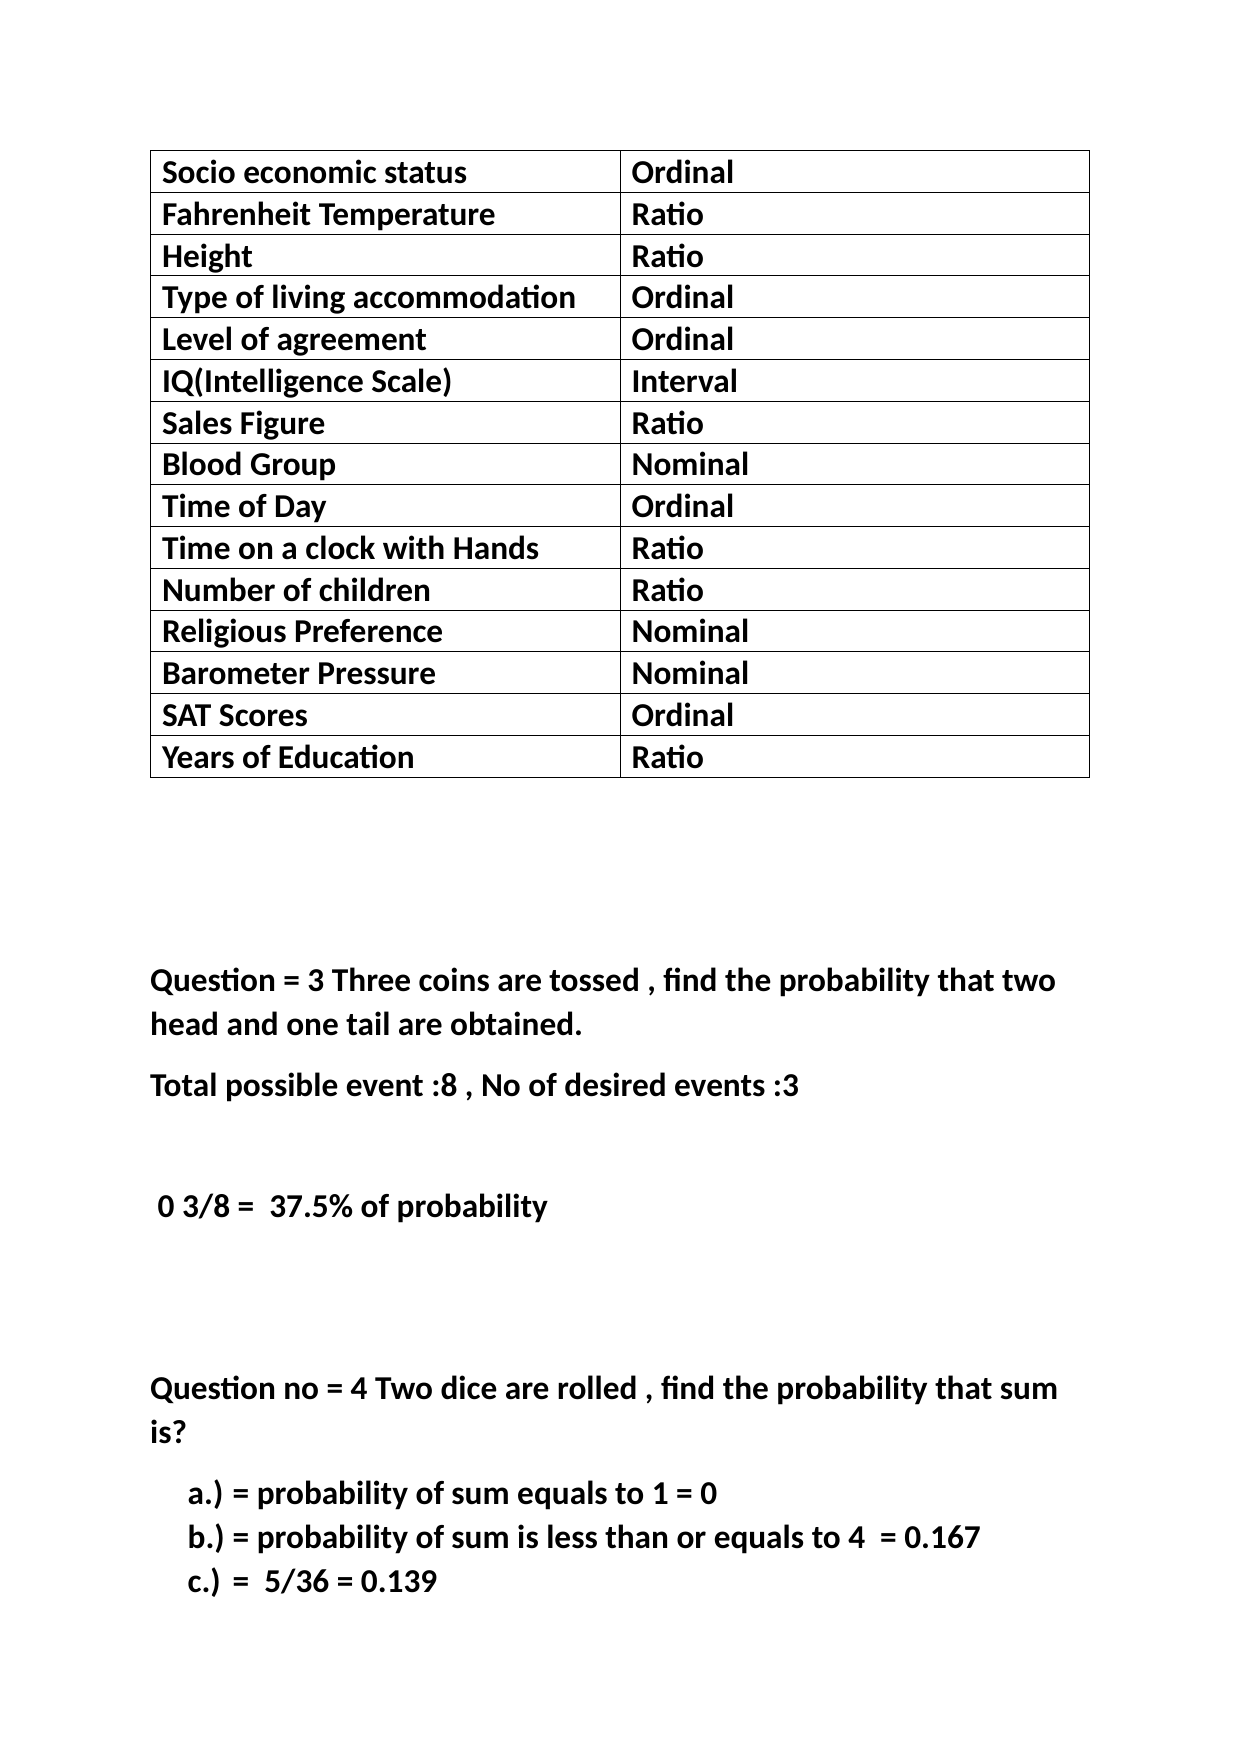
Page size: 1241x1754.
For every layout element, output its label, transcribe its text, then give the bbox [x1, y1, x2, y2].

table_cell Number of children [151, 569, 620, 609]
table_cell Ordinal [621, 485, 1089, 526]
table_cell Ratio [621, 402, 1089, 442]
text Total possible event :8 , No of desired events :3 [150, 1064, 1090, 1105]
table_cell Socio economic status [151, 151, 620, 192]
table_cell Sales Figure [151, 402, 620, 442]
list = probability of sum is less than or equals to 4 = 0.167 [187, 1516, 1090, 1556]
table_cell Nominal [621, 652, 1089, 693]
table_cell Ratio [621, 527, 1089, 568]
list = probability of sum equals to 1 = 0 [187, 1472, 1090, 1512]
table_cell Nominal [621, 444, 1089, 484]
table_cell Ordinal [621, 318, 1089, 359]
table_cell Height [151, 235, 620, 275]
table_cell Barometer Pressure [151, 652, 620, 693]
text Question = 3 Three coins are tossed , find the probability that two head and one tail are obtained. [150, 959, 1090, 1044]
table_cell Ratio [621, 235, 1089, 275]
table_cell Level of agreement [151, 318, 620, 359]
table_cell Type of living accommodation [151, 276, 620, 317]
table_cell Ordinal [621, 276, 1089, 317]
table_cell Nominal [621, 611, 1089, 651]
table_cell Religious Preference [151, 611, 620, 651]
table_cell Time on a clock with Hands [151, 527, 620, 568]
table_cell Ratio [621, 193, 1089, 233]
table_cell Years of Education [151, 736, 620, 777]
table_cell Ordinal [621, 694, 1089, 735]
text Question no = 4 Two dice are rolled , find the probability that sum is? [150, 1367, 1090, 1452]
table_cell Blood Group [151, 444, 620, 484]
table_cell IQ(Intelligence Scale) [151, 360, 620, 401]
table_cell SAT Scores [151, 694, 620, 735]
text 0 3/8 = 37.5% of probability [150, 1185, 1090, 1226]
table_cell Interval [621, 360, 1089, 401]
table_cell Time of Day [151, 485, 620, 526]
table_cell Fahrenheit Temperature [151, 193, 620, 233]
table_cell Ratio [621, 569, 1089, 609]
list = 5/36 = 0.139 [187, 1560, 1090, 1600]
table_cell Ratio [621, 736, 1089, 777]
table_cell Ordinal [621, 151, 1089, 192]
